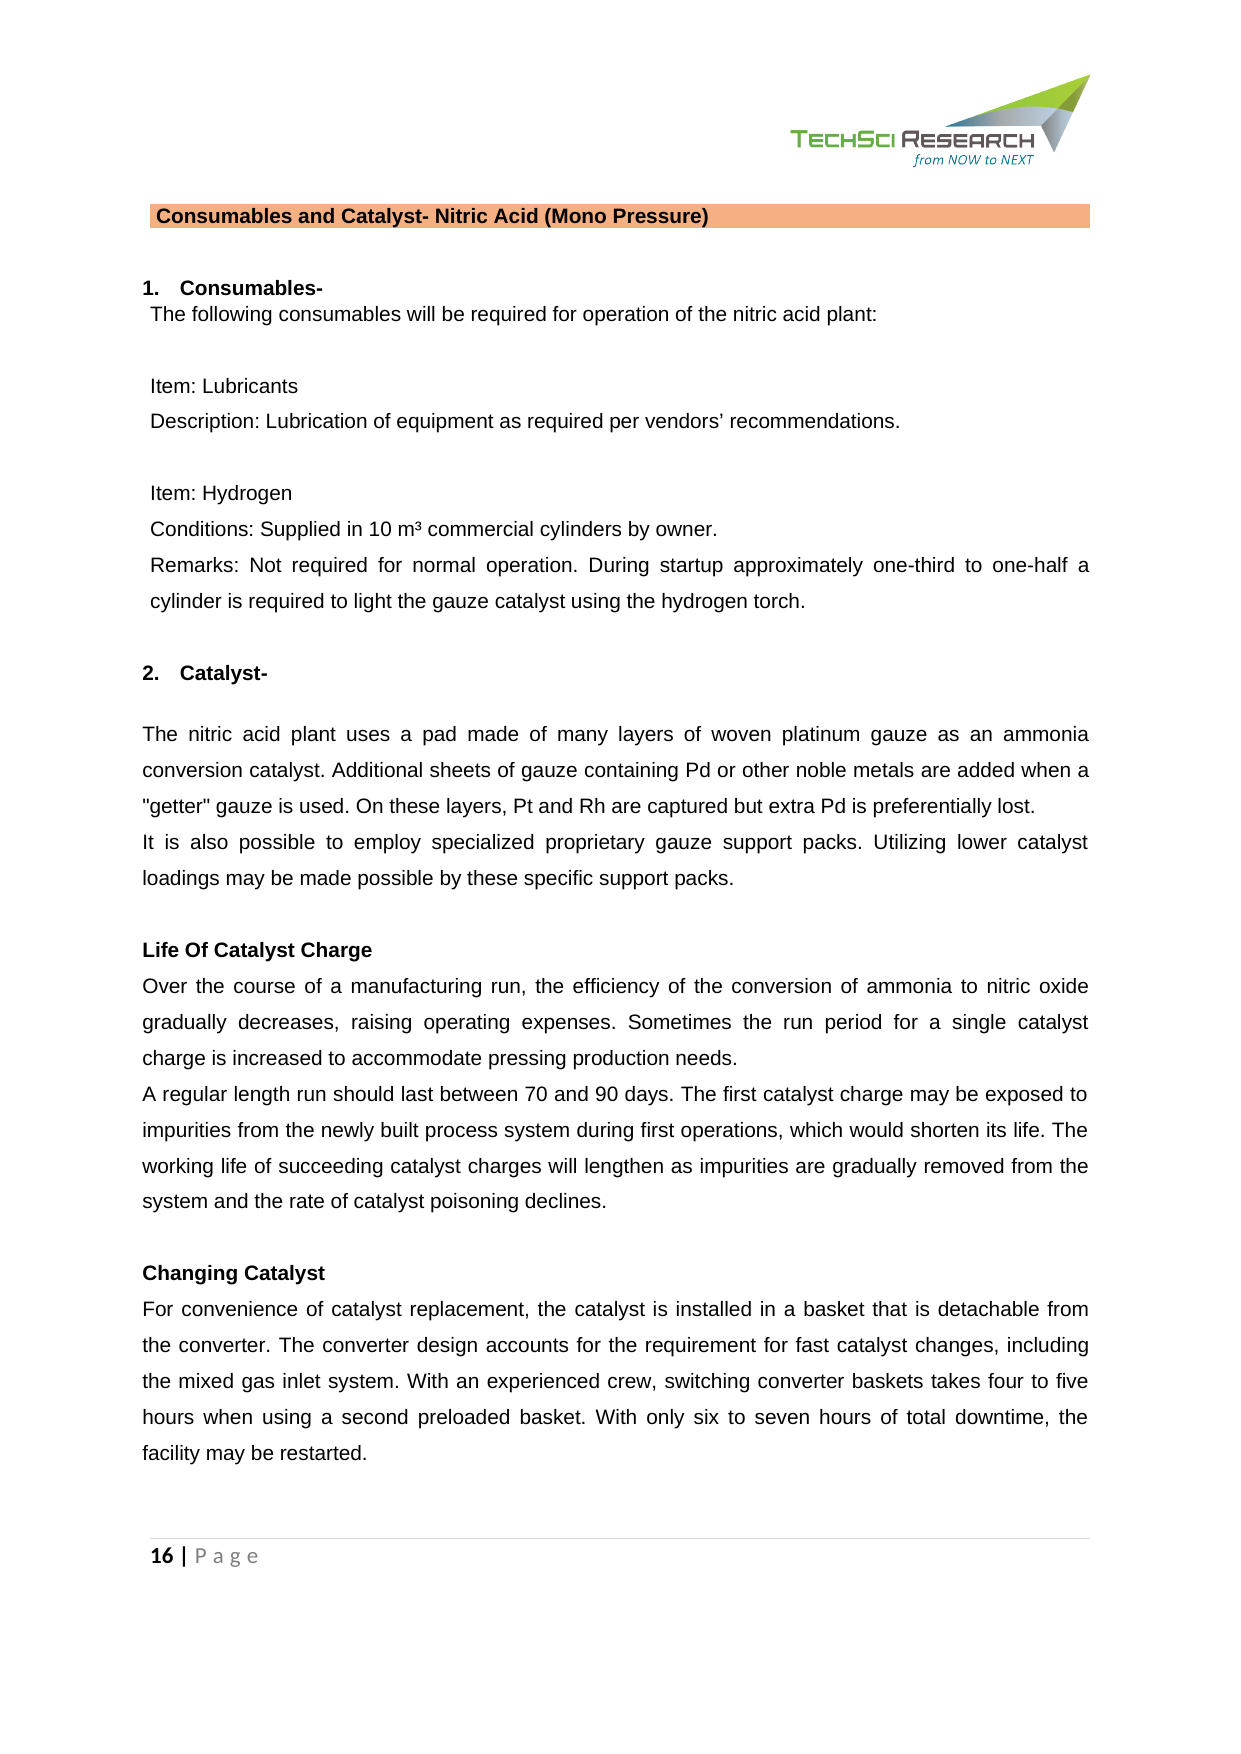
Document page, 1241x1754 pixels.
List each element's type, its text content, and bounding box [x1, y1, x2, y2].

text Item: Hydrogen [150, 481, 1090, 505]
text Description: Lubrication of equipment as required per vendors’ recommendations. [150, 409, 1090, 433]
text Changing Catalyst [142, 1261, 1090, 1285]
text A regular length run should last between 70 and 90 days. The first catalyst charge may be exposed to impurities from the newly built process system during first operations, which would shorten its life. The working life of succeeding catalyst charges will lengthen as impurities are gradually removed from the system and the rate of catalyst poisoning declines. [142, 1082, 1090, 1213]
text Over the course of a manufacturing run, the efficiency of the conversion of ammonia to nitric oxide gradually decreases, raising operating expenses. Sometimes the run period for a single catalyst charge is increased to accommodate pressing production needs. [142, 974, 1090, 1069]
text Remarks: Not required for normal operation. During startup approximately one-third to one-half a cylinder is required to light the gauze catalyst using the hydrogen torch. [150, 553, 1090, 613]
text The following consumables will be required for operation of the nitric acid plant: [150, 302, 1090, 326]
text Consumables and Catalyst- Nitric Acid (Mono Pressure) [150, 204, 1090, 228]
text For convenience of catalyst replacement, the catalyst is installed in a basket that is detachable from the converter. The converter design accounts for the requirement for fast catalyst changes, including the mixed gas inlet system. With an experienced crew, switching converter baskets takes four to five hours when using a second preloaded basket. With only six to seven hours of total downtime, the facility may be restarted. [142, 1297, 1090, 1465]
text Item: Lubricants [150, 373, 1090, 397]
list Consumables- [142, 276, 1090, 300]
text Life Of Catalyst Charge [142, 938, 1090, 962]
text The nitric acid plant uses a pad made of many layers of woven platinum gauze as an ammonia conversion catalyst. Additional sheets of gauze containing Pd or other noble metals are added when a "getter" gauze is used. On these layers, Pt and Rh are captured but extra Pd is preferentially lost. [142, 722, 1090, 818]
picture [788, 73, 1091, 169]
list Catalyst- [142, 661, 1090, 685]
text It is also possible to employ specialized proprietary gauze support packs. Utilizing lower catalyst loadings may be made possible by these specific support packs. [142, 830, 1090, 890]
text Conditions: Supplied in 10 m³ commercial cylinders by owner. [150, 517, 1090, 541]
